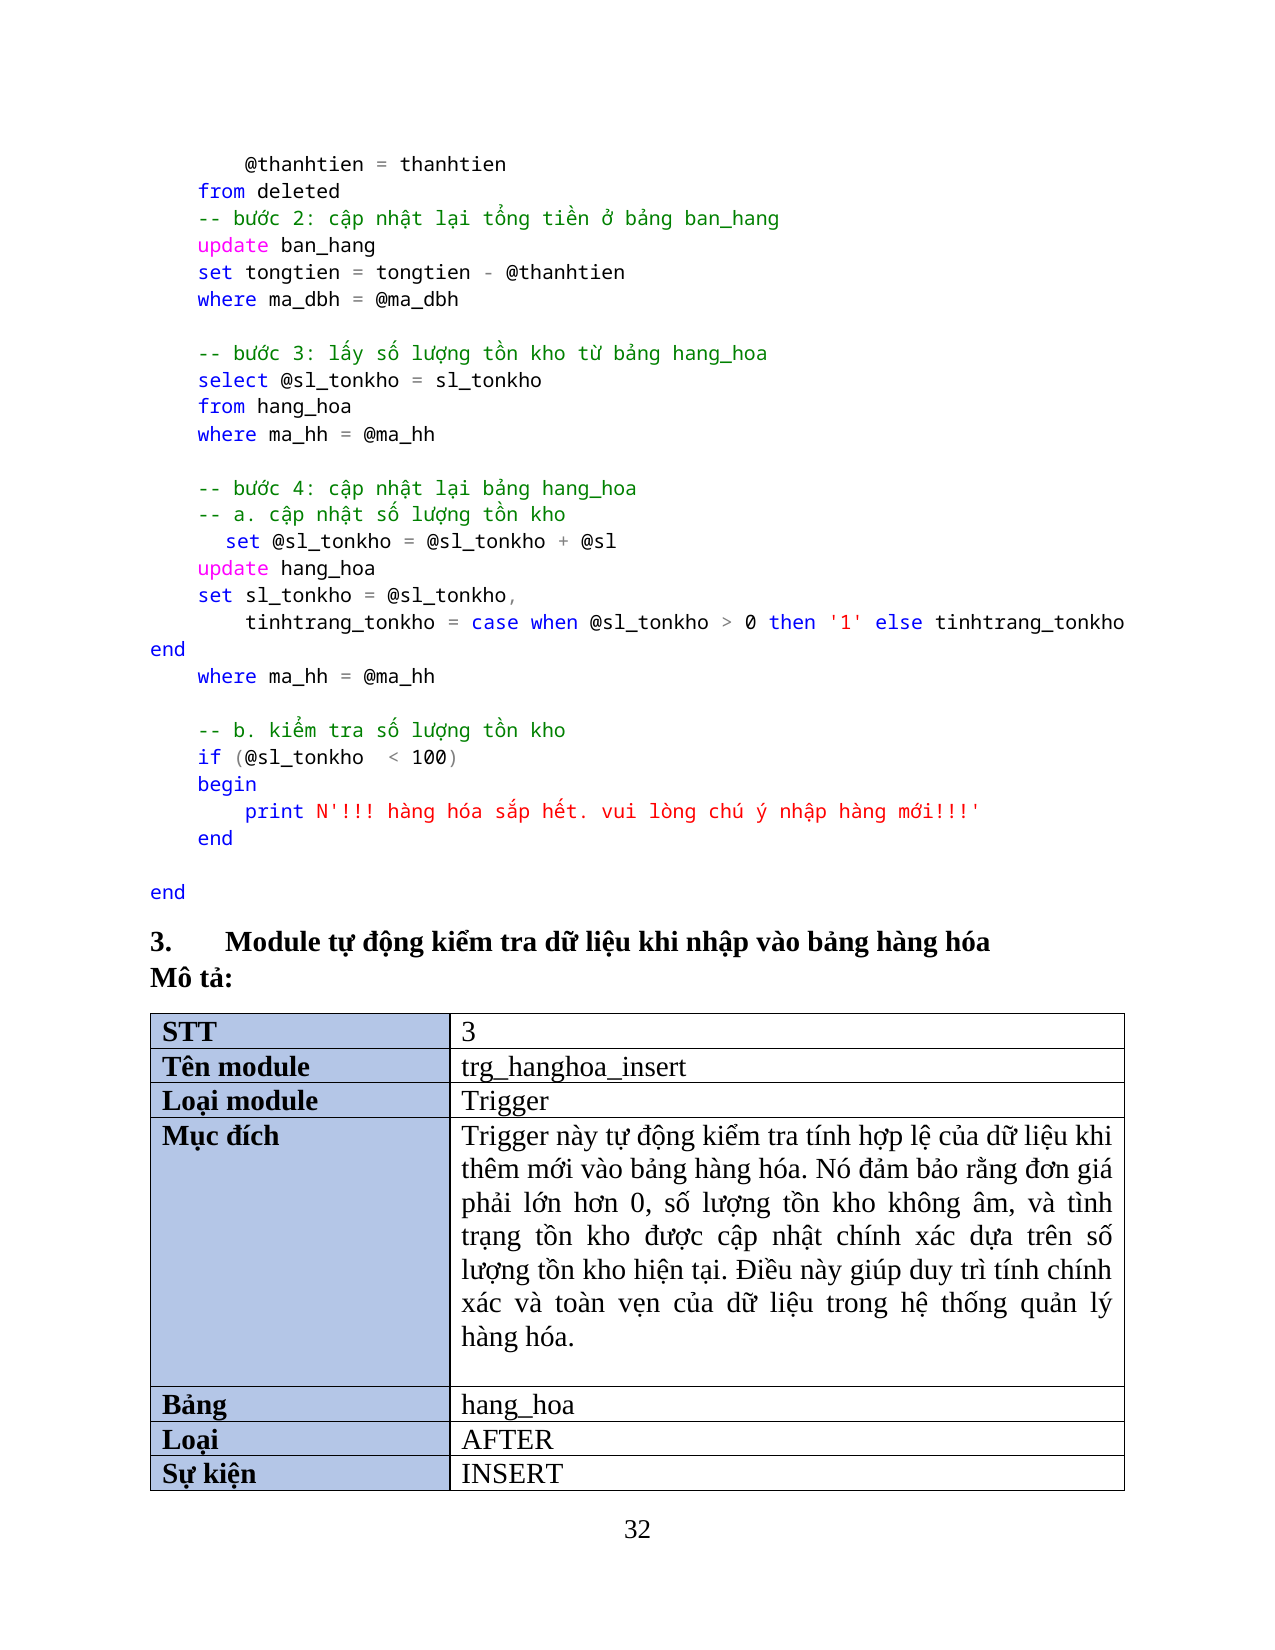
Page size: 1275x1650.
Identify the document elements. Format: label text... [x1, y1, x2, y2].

text -- b. kiểm tra số lượng tồn kho [150, 717, 1125, 743]
table_cell INSERT [451, 1456, 1124, 1490]
text -- bước 3: lấy số lượng tồn kho từ bảng hang_hoa [150, 339, 1125, 366]
text if (@sl_tonkho < 100) [150, 743, 1125, 771]
table_header 3 [451, 1014, 1124, 1048]
table_cell Trigger [451, 1083, 1124, 1117]
table_cell Loại [151, 1422, 449, 1455]
text where ma_dbh = @ma_dbh [150, 285, 1125, 312]
table_cell Bảng [151, 1387, 449, 1421]
text -- bước 4: cập nhật lại bảng hang_hoa [150, 474, 1125, 501]
text begin [150, 771, 1125, 797]
text update hang_hoa [150, 555, 1125, 582]
subtitle Module tự động kiểm tra dữ liệu khi nhập vào bảng hàng hóa [150, 924, 1125, 958]
text end [150, 878, 1125, 905]
table_cell AFTER [451, 1422, 1124, 1455]
text set sl_tonkho = @sl_tonkho, [150, 582, 1125, 609]
table_cell hang_hoa [451, 1387, 1124, 1421]
text @thanhtien = thanhtien [150, 150, 1125, 177]
text tinhtrang_tonkho = case when @sl_tonkho > 0 then '1' else tinhtrang_tonkho end [150, 609, 1125, 663]
text select @sl_tonkho = sl_tonkho [150, 366, 1125, 393]
text end [150, 824, 1125, 851]
table_cell trg_hanghoa_insert [451, 1049, 1124, 1082]
table_cell Sự kiện [151, 1456, 449, 1490]
table_cell Mục đích [151, 1118, 449, 1386]
text update ban_hang [150, 231, 1125, 258]
table_cell Loại module [151, 1083, 449, 1117]
text -- bước 2: cập nhật lại tổng tiền ở bảng ban_hang [150, 204, 1125, 231]
text print N'!!! hàng hóa sắp hết. vui lòng chú ý nhập hàng mới!!!' [150, 797, 1125, 824]
table_header STT [151, 1014, 449, 1048]
table_cell Tên module [151, 1049, 449, 1082]
text from deleted [150, 177, 1125, 204]
text -- a. cập nhật số lượng tồn kho [150, 501, 1125, 528]
text set tongtien = tongtien - @thanhtien [150, 258, 1125, 285]
text Mô tả: [150, 960, 1125, 994]
text from hang_hoa [150, 393, 1125, 420]
text where ma_hh = @ma_hh [150, 663, 1125, 689]
table_cell Trigger này tự động kiểm tra tính hợp lệ của dữ liệu khi thêm mới vào bảng hàng hóa. Nó đảm bảo rằng đơn giá phải lớn hơn 0, số lượng tồn kho không âm, và tình trạng tồn kho được cập nhật chính xác dựa trên số lượng tồn kho hiện tại. Điều này giúp duy trì tính chính xác và toàn vẹn của dữ liệu trong hệ thống quản lý hàng hóa. [451, 1118, 1124, 1386]
text where ma_hh = @ma_hh [150, 420, 1125, 447]
text set @sl_tonkho = @sl_tonkho + @sl [150, 528, 1125, 555]
